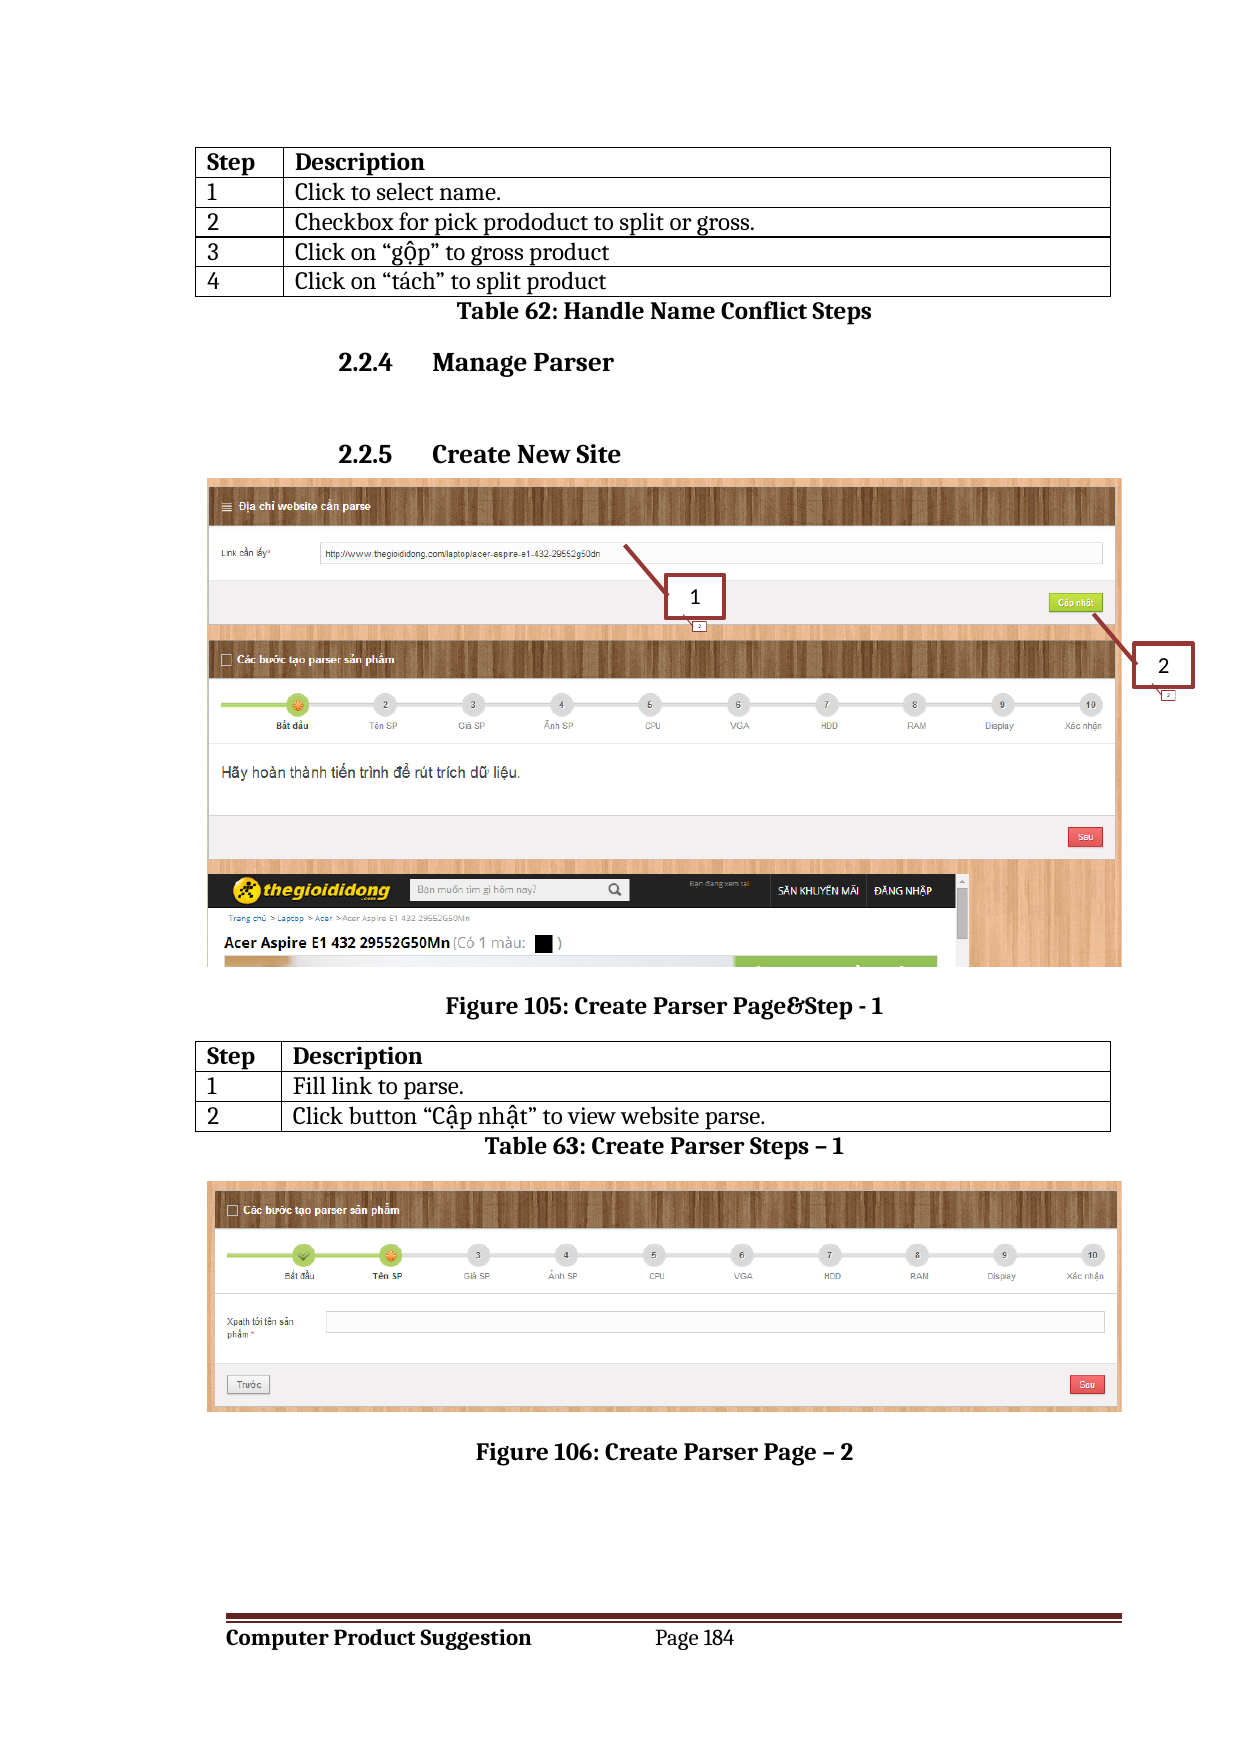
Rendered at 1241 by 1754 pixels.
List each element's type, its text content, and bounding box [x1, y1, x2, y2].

picture [207, 1181, 1122, 1414]
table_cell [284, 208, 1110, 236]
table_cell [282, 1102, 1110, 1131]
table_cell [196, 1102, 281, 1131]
picture [207, 478, 1122, 967]
subtitle Create New Site [338, 439, 1122, 470]
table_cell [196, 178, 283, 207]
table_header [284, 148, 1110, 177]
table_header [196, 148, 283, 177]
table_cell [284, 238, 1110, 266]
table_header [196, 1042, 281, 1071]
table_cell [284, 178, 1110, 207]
text Table 63: Create Parser Steps – 1 [207, 1132, 1122, 1160]
subtitle Manage Parser [338, 347, 1122, 378]
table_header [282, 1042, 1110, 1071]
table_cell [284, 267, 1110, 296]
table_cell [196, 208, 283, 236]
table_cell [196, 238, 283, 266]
text Table 62: Handle Name Conflict Steps [207, 297, 1122, 326]
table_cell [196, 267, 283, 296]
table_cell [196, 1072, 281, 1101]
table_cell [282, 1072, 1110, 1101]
